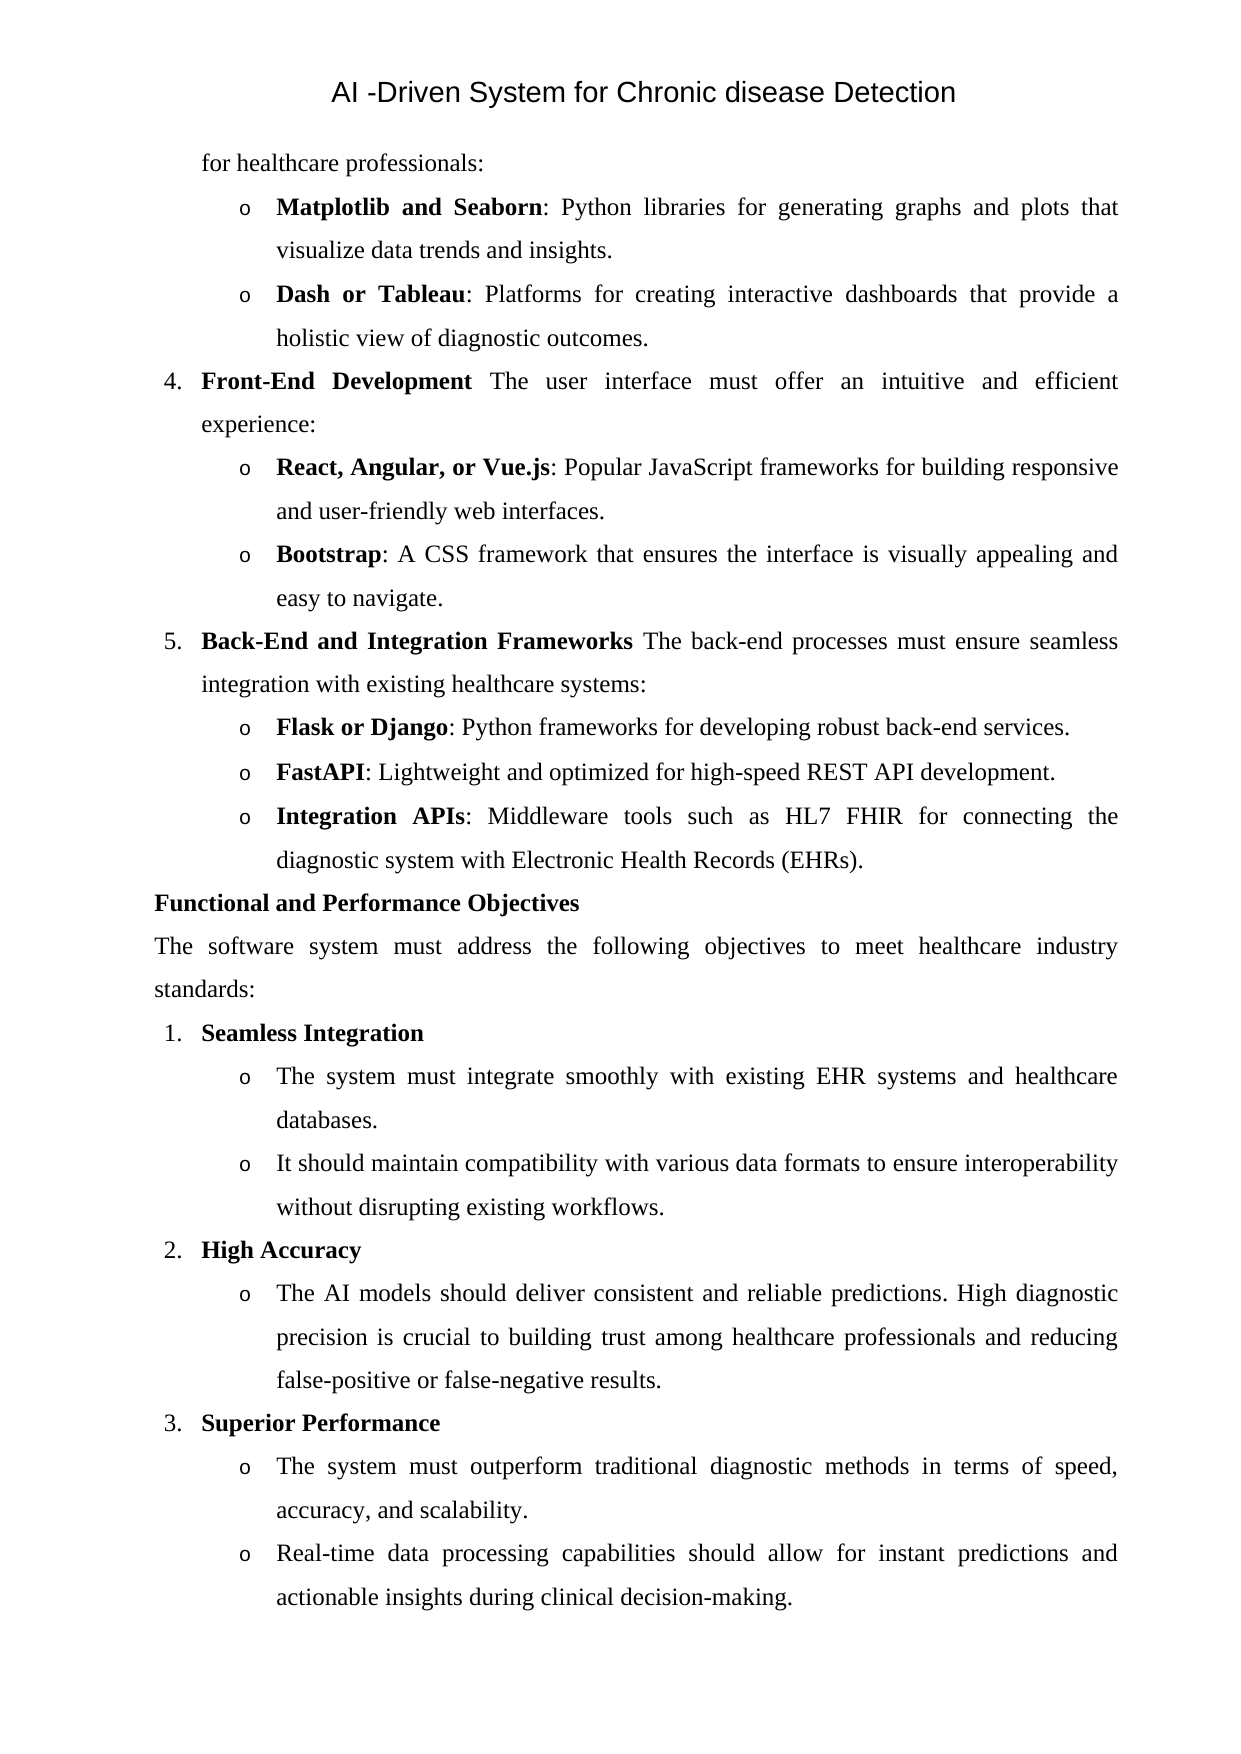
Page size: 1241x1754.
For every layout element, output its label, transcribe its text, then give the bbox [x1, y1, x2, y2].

list Front-End Development The user interface must offer an intuitive and efficient experience: [163, 366, 1119, 438]
list Bootstrap: A CSS framework that ensures the interface is visually appealing and easy to navigate. [238, 539, 1119, 612]
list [163, 148, 1119, 177]
list It should maintain compatibility with various data formats to ensure interoperability without disrupting existing workflows. [238, 1148, 1119, 1221]
list The system must outperform traditional diagnostic methods in terms of speed, accuracy, and scalability. [238, 1451, 1119, 1524]
list React, Angular, or Vue.js: Popular JavaScript frameworks for building responsive and user-friendly web interfaces. [238, 452, 1119, 525]
list Back-End and Integration Frameworks The back-end processes must ensure seamless integration with existing healthcare systems: [163, 626, 1119, 698]
text The software system must address the following objectives to meet healthcare industry standards: [154, 931, 1119, 1003]
list Matplotlib and Seaborn: Python libraries for generating graphs and plots that visualize data trends and insights. [238, 192, 1119, 264]
list Real-time data processing capabilities should allow for instant predictions and actionable insights during clinical decision-making. [238, 1538, 1119, 1611]
list Seamless Integration [163, 1018, 1119, 1046]
list Integration APIs: Middleware tools such as HL7 FHIR for connecting the diagnostic system with Electronic Health Records (EHRs). [238, 801, 1119, 874]
list FastAPI: Lightweight and optimized for high-speed REST API development. [238, 757, 1119, 786]
list Flask or Django: Python frameworks for developing robust back-end services. [238, 712, 1119, 742]
list High Accuracy [163, 1235, 1119, 1264]
list The AI models should deliver consistent and reliable predictions. High diagnostic precision is crucial to building trust among healthcare professionals and reducing false-positive or false-negative results. [238, 1278, 1119, 1394]
text Functional and Performance Objectives [154, 888, 1119, 917]
list Superior Performance [163, 1408, 1119, 1437]
list Dash or Tableau: Platforms for creating interactive dashboards that provide a holistic view of diagnostic outcomes. [238, 279, 1119, 351]
list The system must integrate smoothly with existing EHR systems and healthcare databases. [238, 1061, 1119, 1133]
